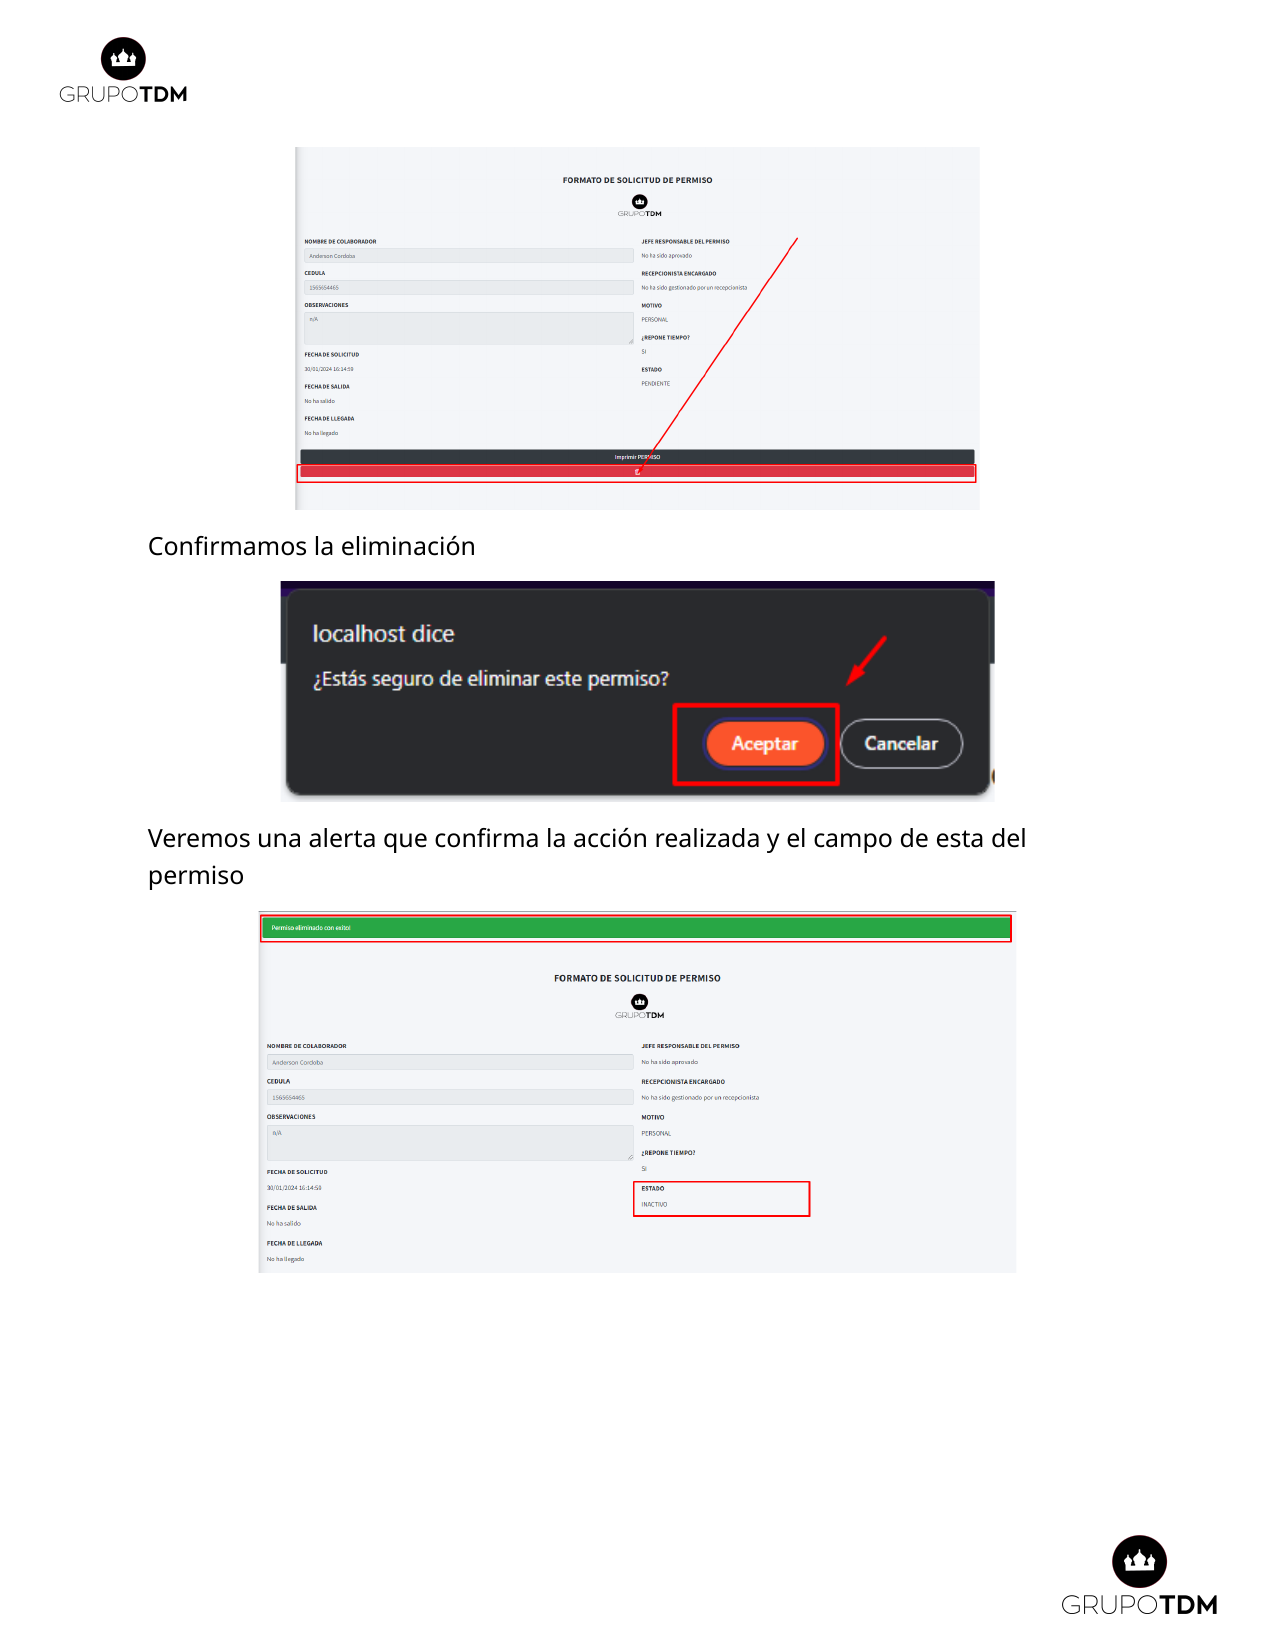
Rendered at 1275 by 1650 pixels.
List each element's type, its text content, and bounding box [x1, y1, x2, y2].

text Veremos una alerta que confirma la acción realizada y el campo de esta del permiso [148, 821, 1127, 892]
picture [258, 911, 1017, 1273]
text Confirmamos la eliminación [148, 528, 1127, 562]
picture [280, 581, 995, 802]
picture [51, 29, 196, 108]
picture [1054, 1527, 1227, 1622]
picture [295, 147, 980, 510]
